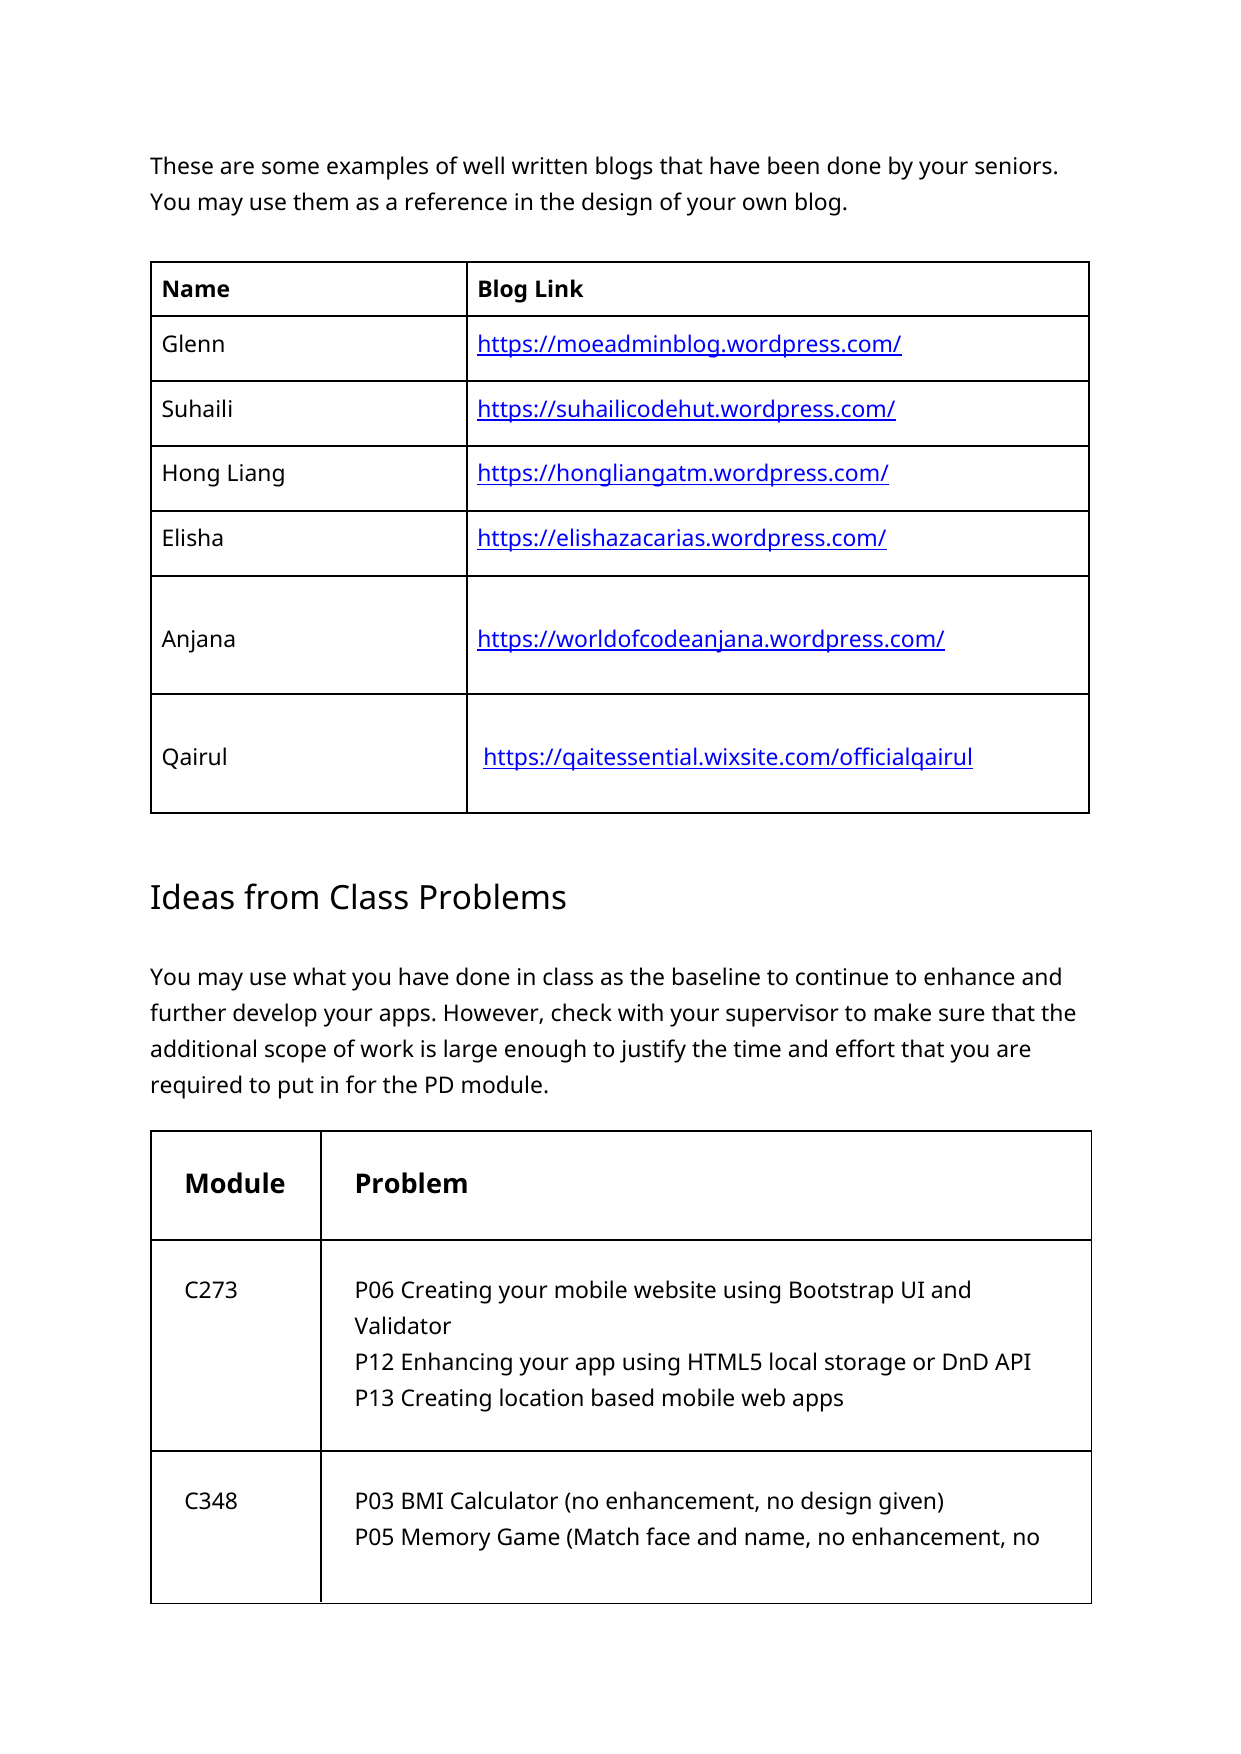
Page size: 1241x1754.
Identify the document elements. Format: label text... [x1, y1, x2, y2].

table_cell Suhaili [152, 382, 466, 445]
table_cell https://elishazacarias.wordpress.com/ [468, 512, 1088, 575]
table_cell Anjana [152, 577, 466, 693]
table_header Problem [322, 1132, 1091, 1239]
table_cell https://hongliangatm.wordpress.com/ [468, 447, 1088, 510]
text These are some examples of well written blogs that have been done by your seniors. You may use them as a reference in the design of your own blog. [150, 150, 1090, 217]
table_header Module [152, 1132, 320, 1239]
table_cell Qairul [152, 695, 466, 812]
table_cell P06 Creating your mobile website using Bootstrap UI and Validator P12 Enhancing your app using HTML5 local storage or DnD API P13 Creating location based mobile web apps [322, 1241, 1091, 1450]
table_header Name [152, 263, 466, 315]
subtitle Ideas from Class Problems [150, 873, 1090, 919]
table_header Blog Link [468, 263, 1088, 315]
table_cell https://moeadminblog.wordpress.com/ [468, 317, 1088, 380]
table_cell https://worldofcodeanjana.wordpress.com/ [468, 577, 1088, 693]
table_cell https://qaitessential.wixsite.com/officialqairul [468, 695, 1088, 812]
text You may use what you have done in class as the baseline to continue to enhance and further develop your apps. However, check with your supervisor to make sure that the additional scope of work is large enough to justify the time and effort that you are required to put in for the PD module. [150, 961, 1090, 1100]
table_cell https://suhailicodehut.wordpress.com/ [468, 382, 1088, 445]
table_cell C273 [152, 1241, 320, 1450]
table_cell Elisha [152, 512, 466, 575]
table_cell Glenn [152, 317, 466, 380]
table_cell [322, 1452, 1091, 1602]
table_cell Hong Liang [152, 447, 466, 510]
table_cell C348 [152, 1452, 320, 1602]
